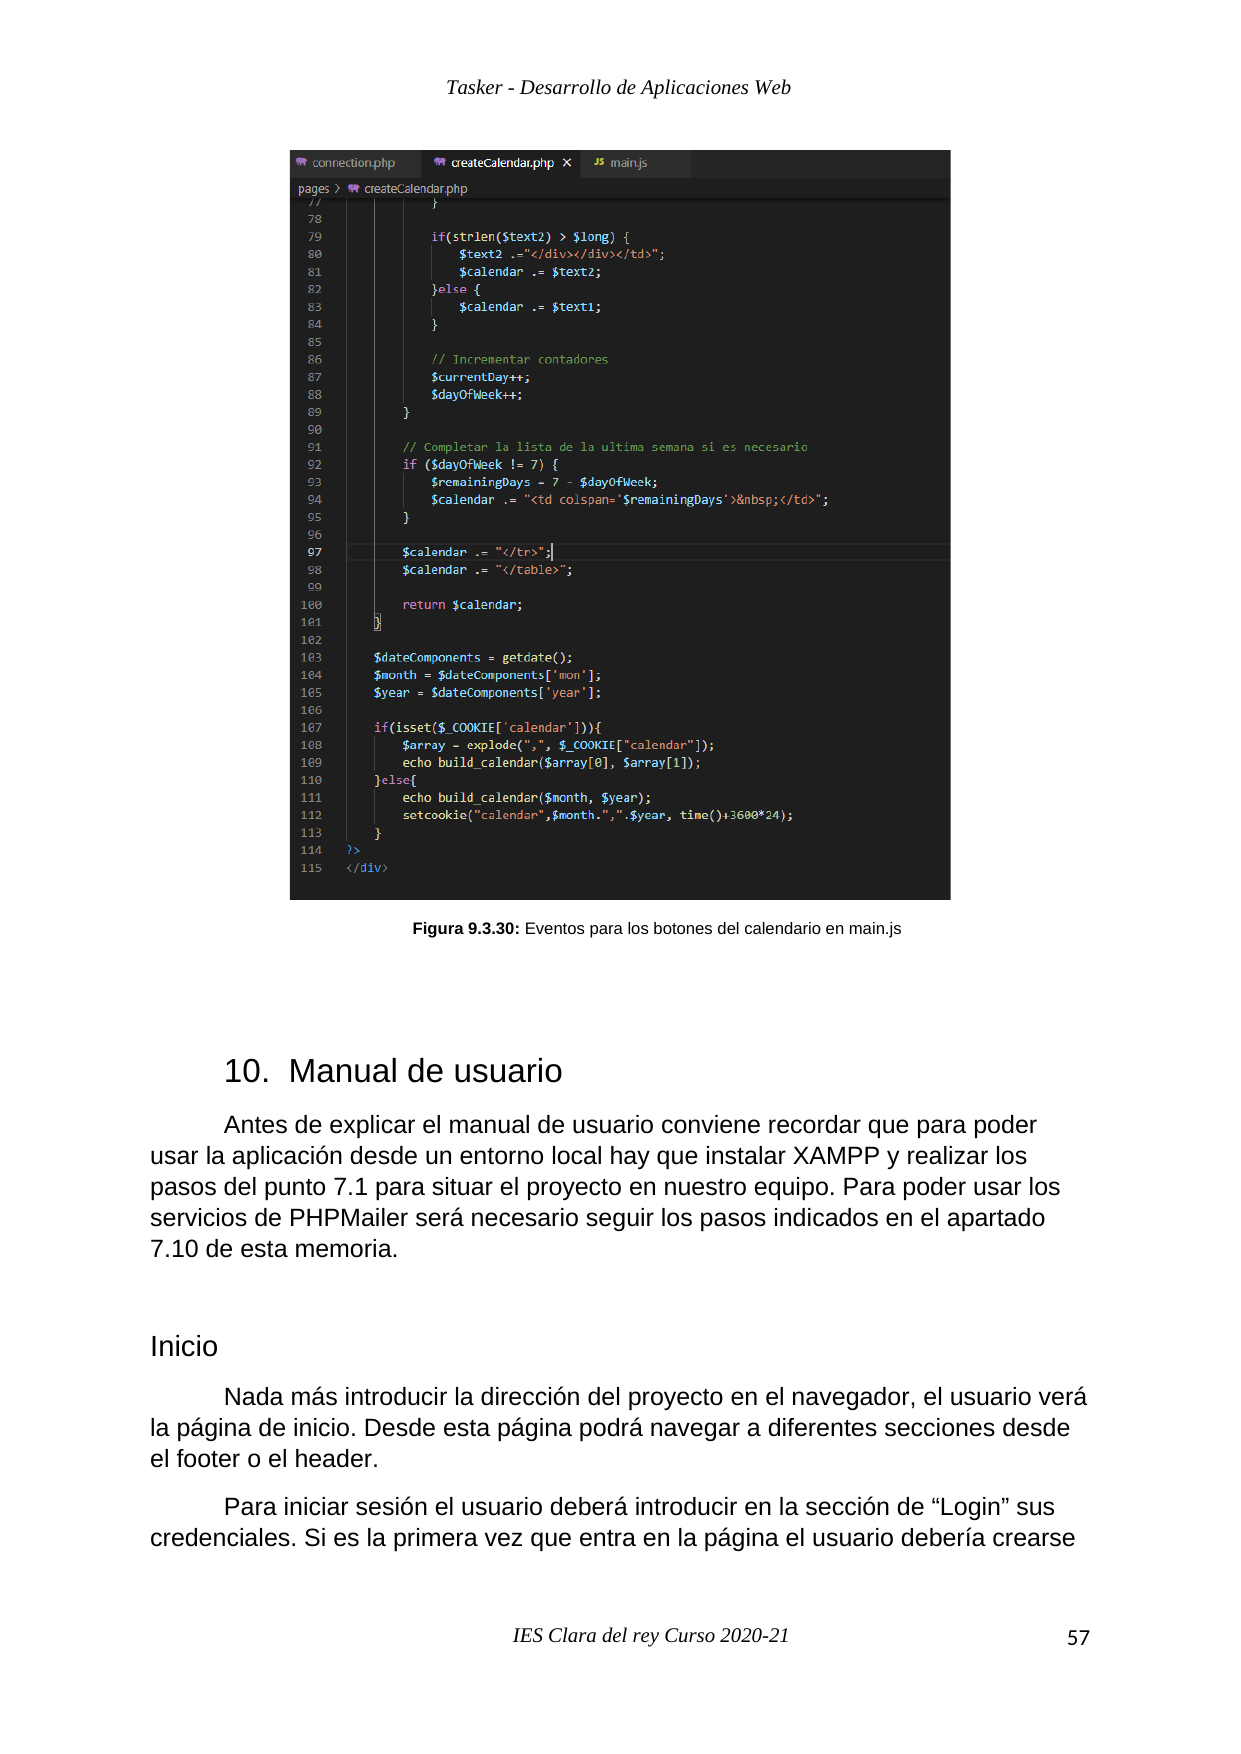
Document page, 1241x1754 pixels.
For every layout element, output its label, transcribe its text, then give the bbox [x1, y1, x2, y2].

text Inicio [150, 1329, 1090, 1363]
text Nada más introducir la dirección del proyecto en el navegador, el usuario verá la página de inicio. Desde esta página podrá navegar a diferentes secciones desde el footer o el header. [150, 1382, 1090, 1473]
text Figura 9.3.30: Eventos para los botones del calendario en main.js [150, 919, 1090, 938]
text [150, 1492, 1090, 1552]
text 10. Manual de usuario [150, 1052, 1090, 1090]
text Antes de explicar el manual de usuario conviene recordar que para poder usar la aplicación desde un entorno local hay que instalar XAMPP y realizar los pasos del punto 7.1 para situar el proyecto en nuestro equipo. Para poder usar los servicios de PHPMailer será necesario seguir los pasos indicados en el apartado 7.10 de esta memoria. [150, 1110, 1090, 1263]
